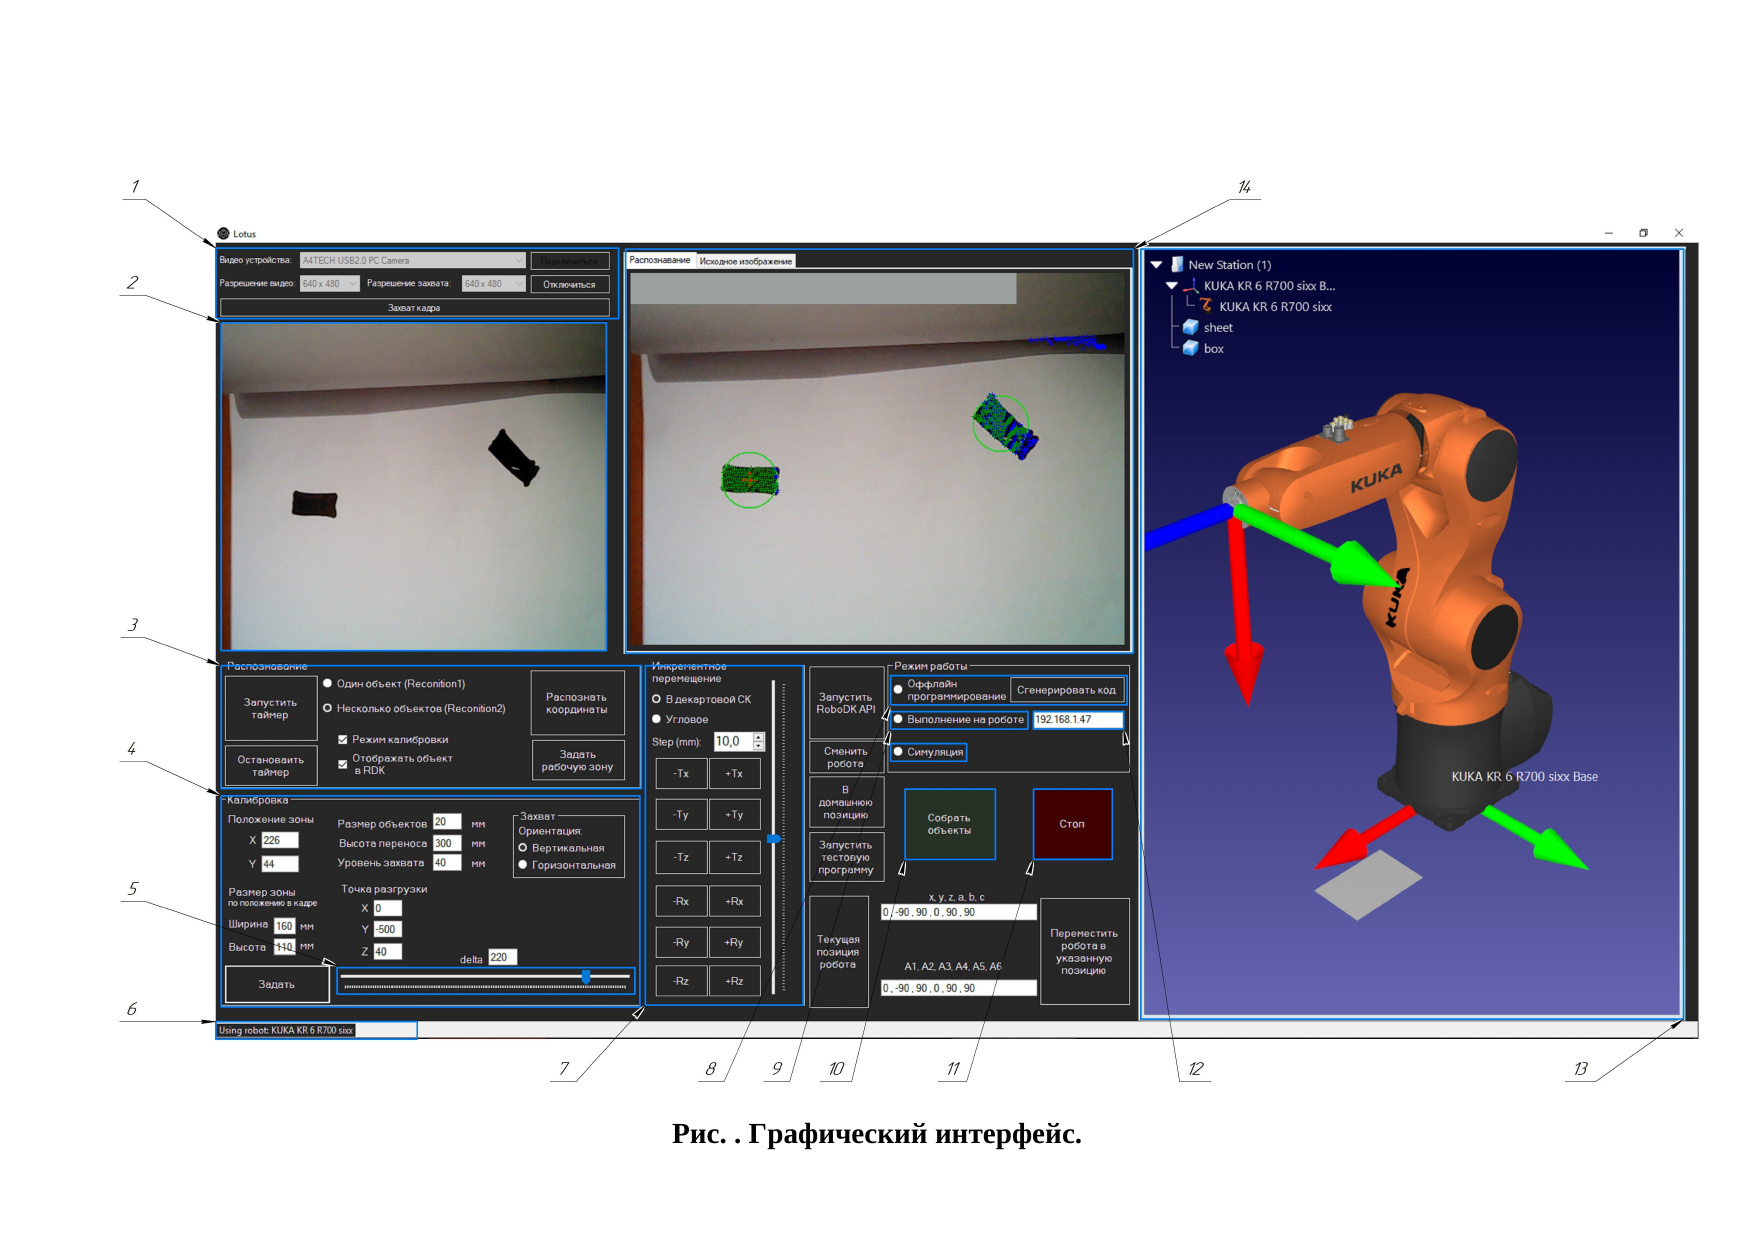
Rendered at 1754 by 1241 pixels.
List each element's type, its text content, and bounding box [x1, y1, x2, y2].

picture [118, 177, 1700, 1083]
text Рис. . Графический интерфейс. [118, 1116, 1636, 1149]
